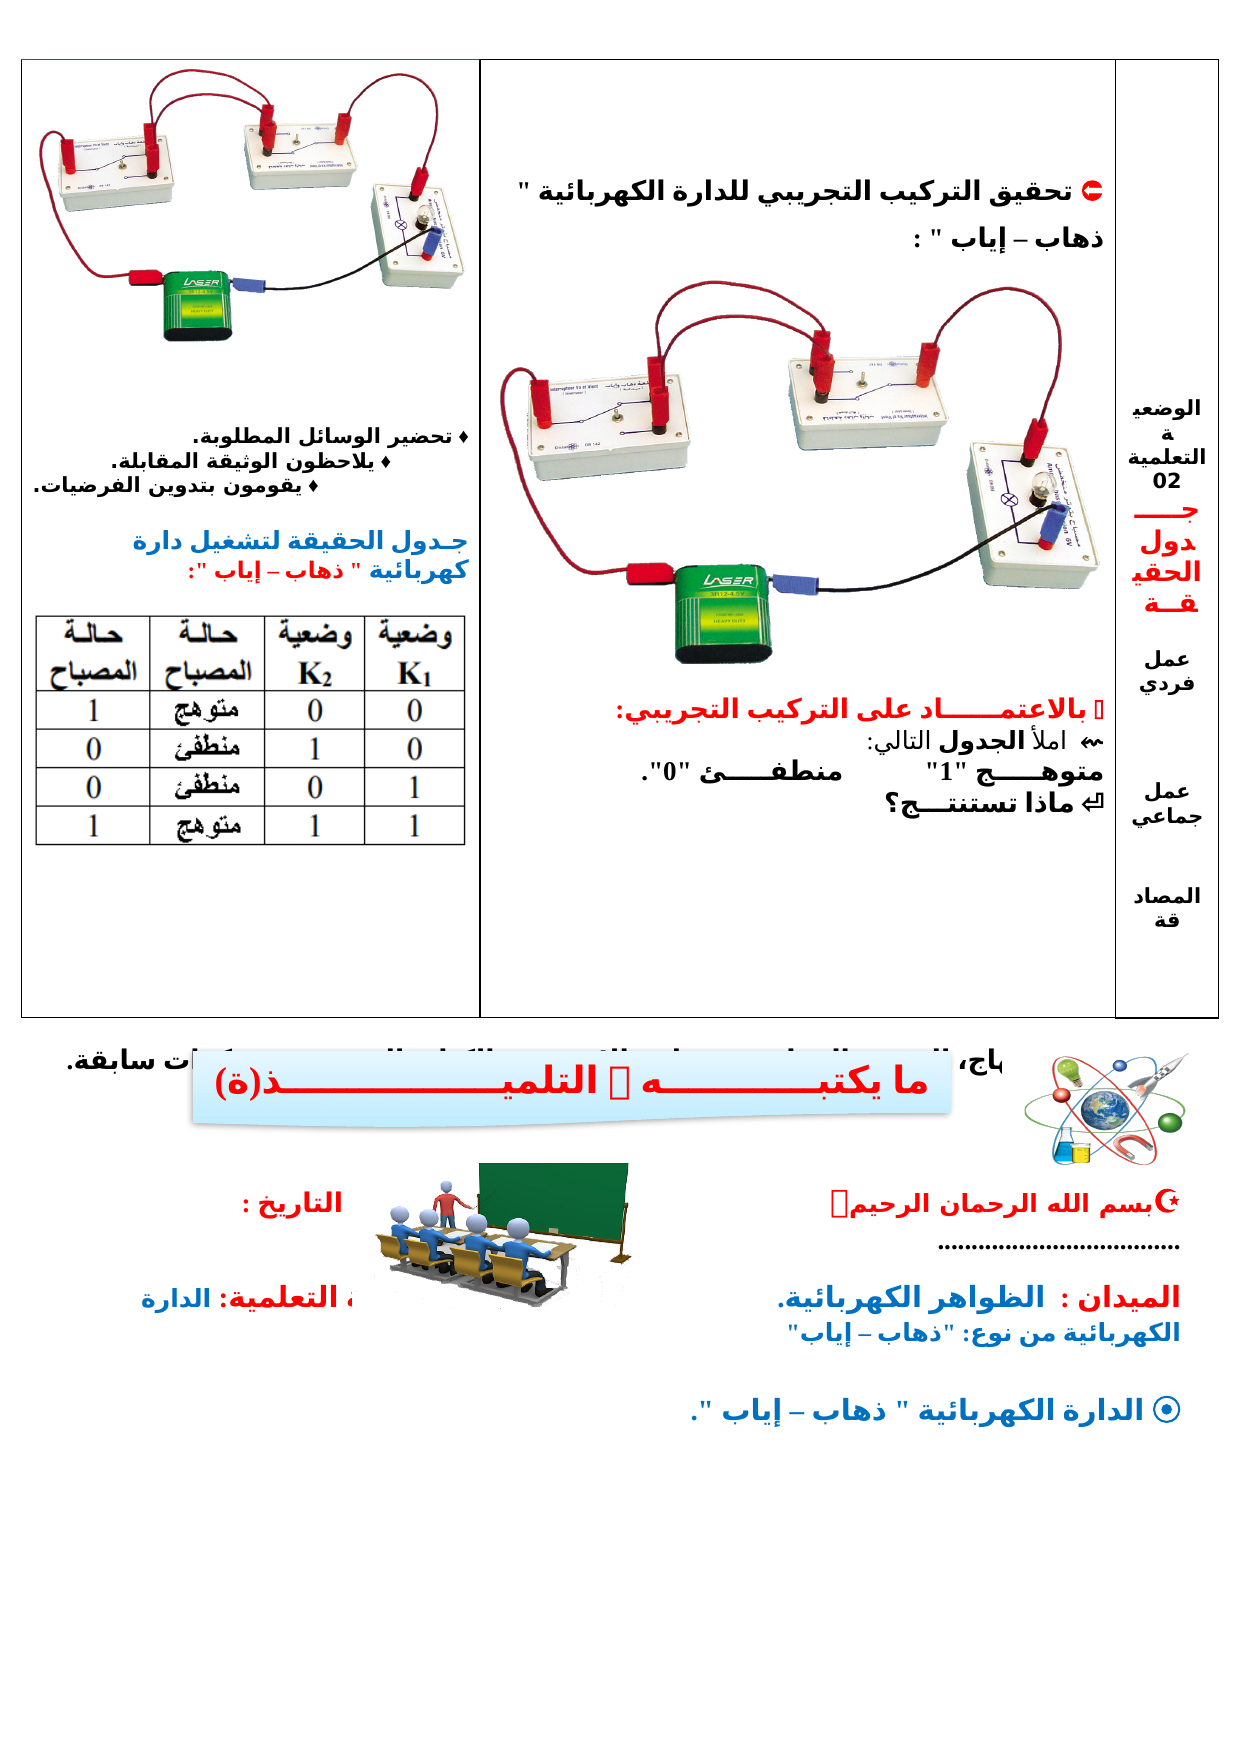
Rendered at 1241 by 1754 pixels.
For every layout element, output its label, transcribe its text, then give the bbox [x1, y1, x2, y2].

picture [355, 1143, 650, 1311]
picture [34, 60, 469, 353]
text بسم الله الرحمان الرحيم التاريخ : .................................... [59, 1183, 352, 1255]
picture [1024, 1052, 1191, 1165]
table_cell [1116, 60, 1218, 1017]
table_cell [481, 60, 1115, 1017]
picture [493, 268, 1105, 680]
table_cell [22, 60, 479, 1017]
text المراجع :المنهاج، الوثيقة المرافقة، مواقع الانترنيت، الكتاب المدرسي، مذكرات سابقة. [59, 1044, 1002, 1075]
text الميدان : الظواهر الكهربائية. الحصة التعلمية: الدارة الكهربائية من نوع: "ذهاب – إياب" [59, 1280, 1181, 1347]
text بسم الله الرحمان الرحيم التاريخ : .................................... [667, 1183, 1181, 1255]
picture [32, 612, 469, 849]
text ⦿ الدارة الكهربائية " ذهاب – إياب ". [59, 1391, 1181, 1427]
